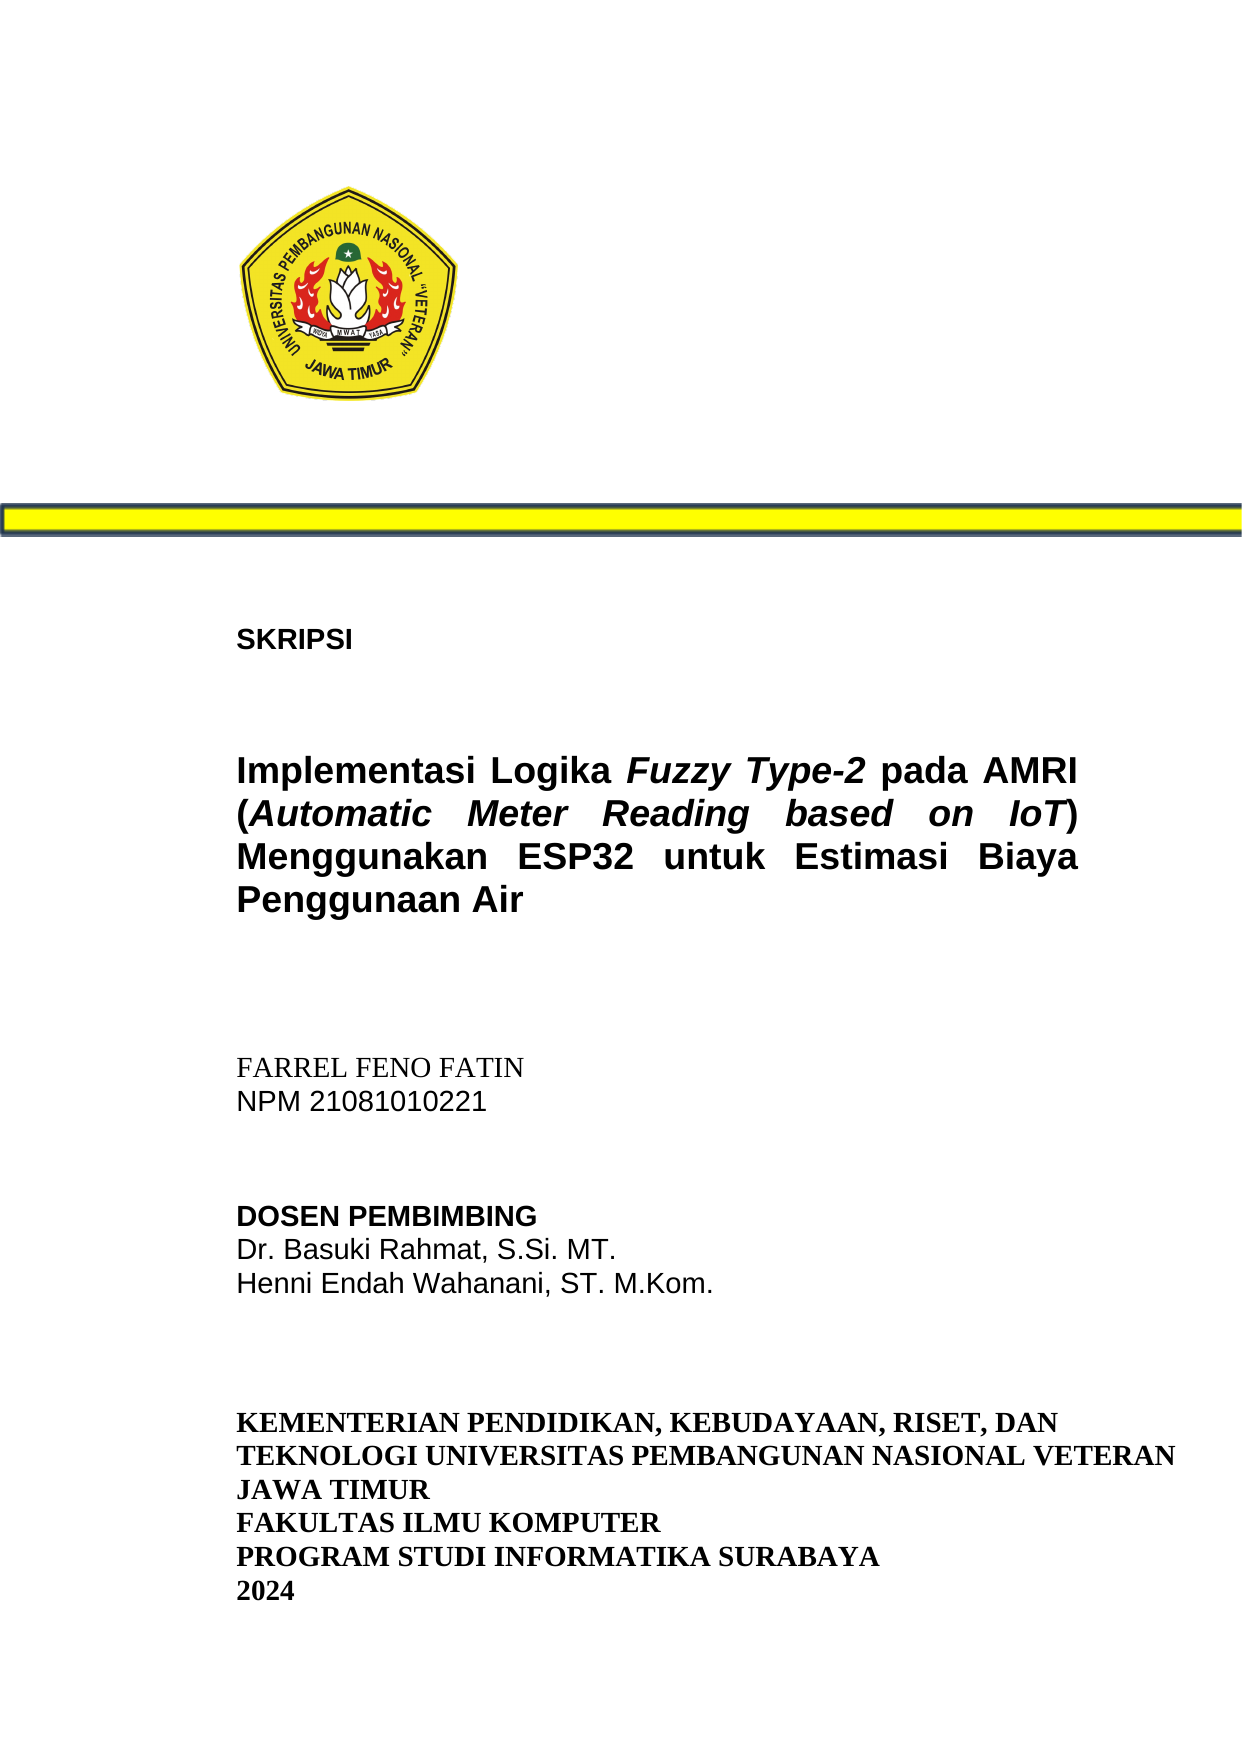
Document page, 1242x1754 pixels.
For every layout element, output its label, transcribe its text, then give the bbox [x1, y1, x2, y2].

title Implementasi Logika Fuzzy Type-2 pada AMRI (Automatic Meter Reading based on IoT) Menggunakan ESP32 untuk Estimasi Biaya Penggunaan Air [236, 748, 1078, 921]
text Dr. Basuki Rahmat, S.Si. MT. [236, 1232, 936, 1266]
text 2024 [236, 1573, 1242, 1606]
text FAKULTAS ILMU KOMPUTER [236, 1506, 1242, 1539]
text SKRIPSI [236, 622, 1242, 656]
picture [239, 186, 458, 401]
text NPM 21081010221 [236, 1084, 1242, 1117]
picture [0, 503, 1242, 537]
text Henni Endah Wahanani, ST. M.Kom. [236, 1266, 936, 1299]
text DOSEN PEMBIMBING [236, 1199, 1242, 1232]
text KEMENTERIAN PENDIDIKAN, KEBUDAYAAN, RISET, DAN TEKNOLOGI UNIVERSITAS PEMBANGUNAN NASIONAL VETERAN JAWA TIMUR [236, 1405, 1242, 1506]
text PROGRAM STUDI INFORMATIKA SURABAYA [236, 1539, 1242, 1573]
text FARREL FENO FATIN [236, 1050, 1242, 1084]
